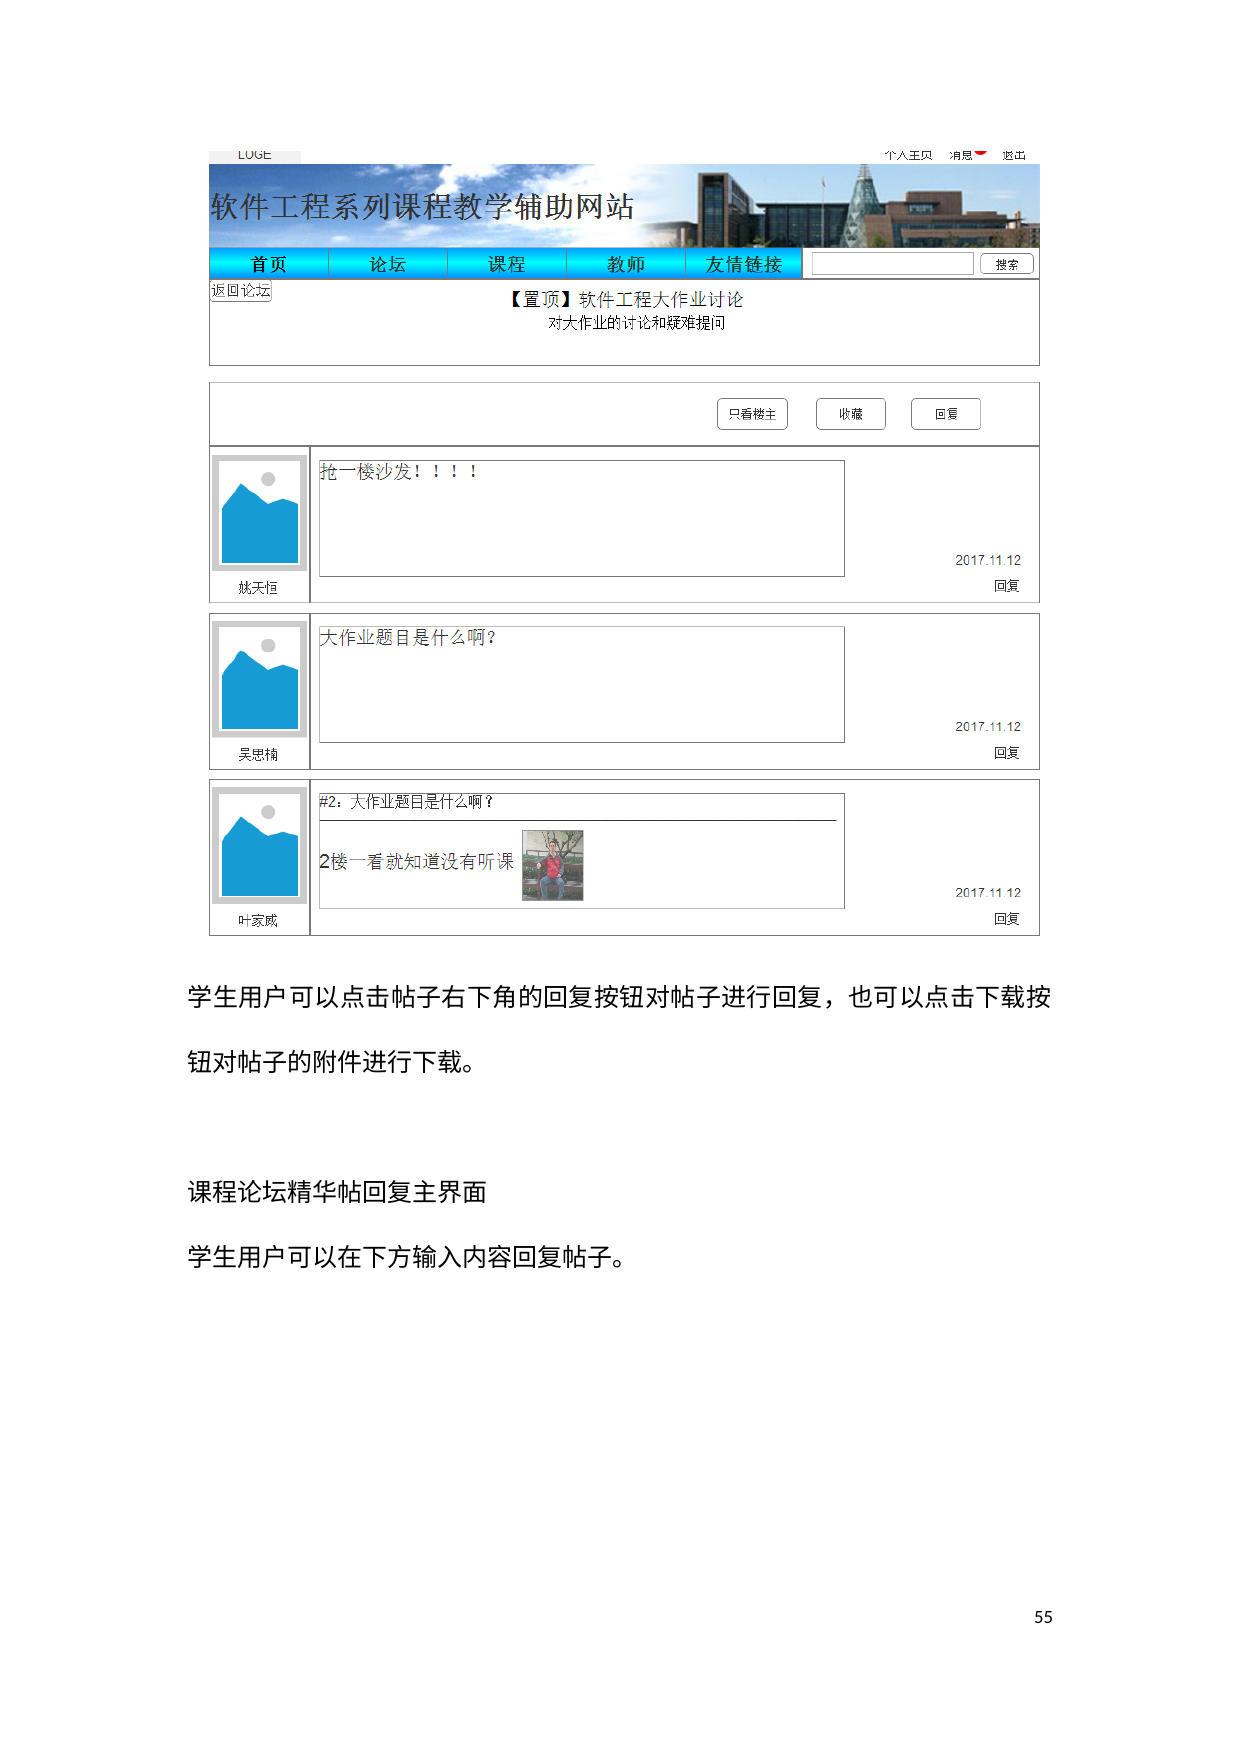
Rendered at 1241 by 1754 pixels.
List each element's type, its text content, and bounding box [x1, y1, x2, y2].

text 学生用户可以点击帖子右下角的回复按钮对帖子进行回复，也可以点击下载按钮对帖子的附件进行下载。 [187, 963, 1053, 1093]
picture [187, 151, 1053, 945]
text 学生用户可以在下方输入内容回复帖子。 [187, 1223, 1053, 1288]
text 课程论坛精华帖回复主界面 [187, 1158, 1053, 1223]
